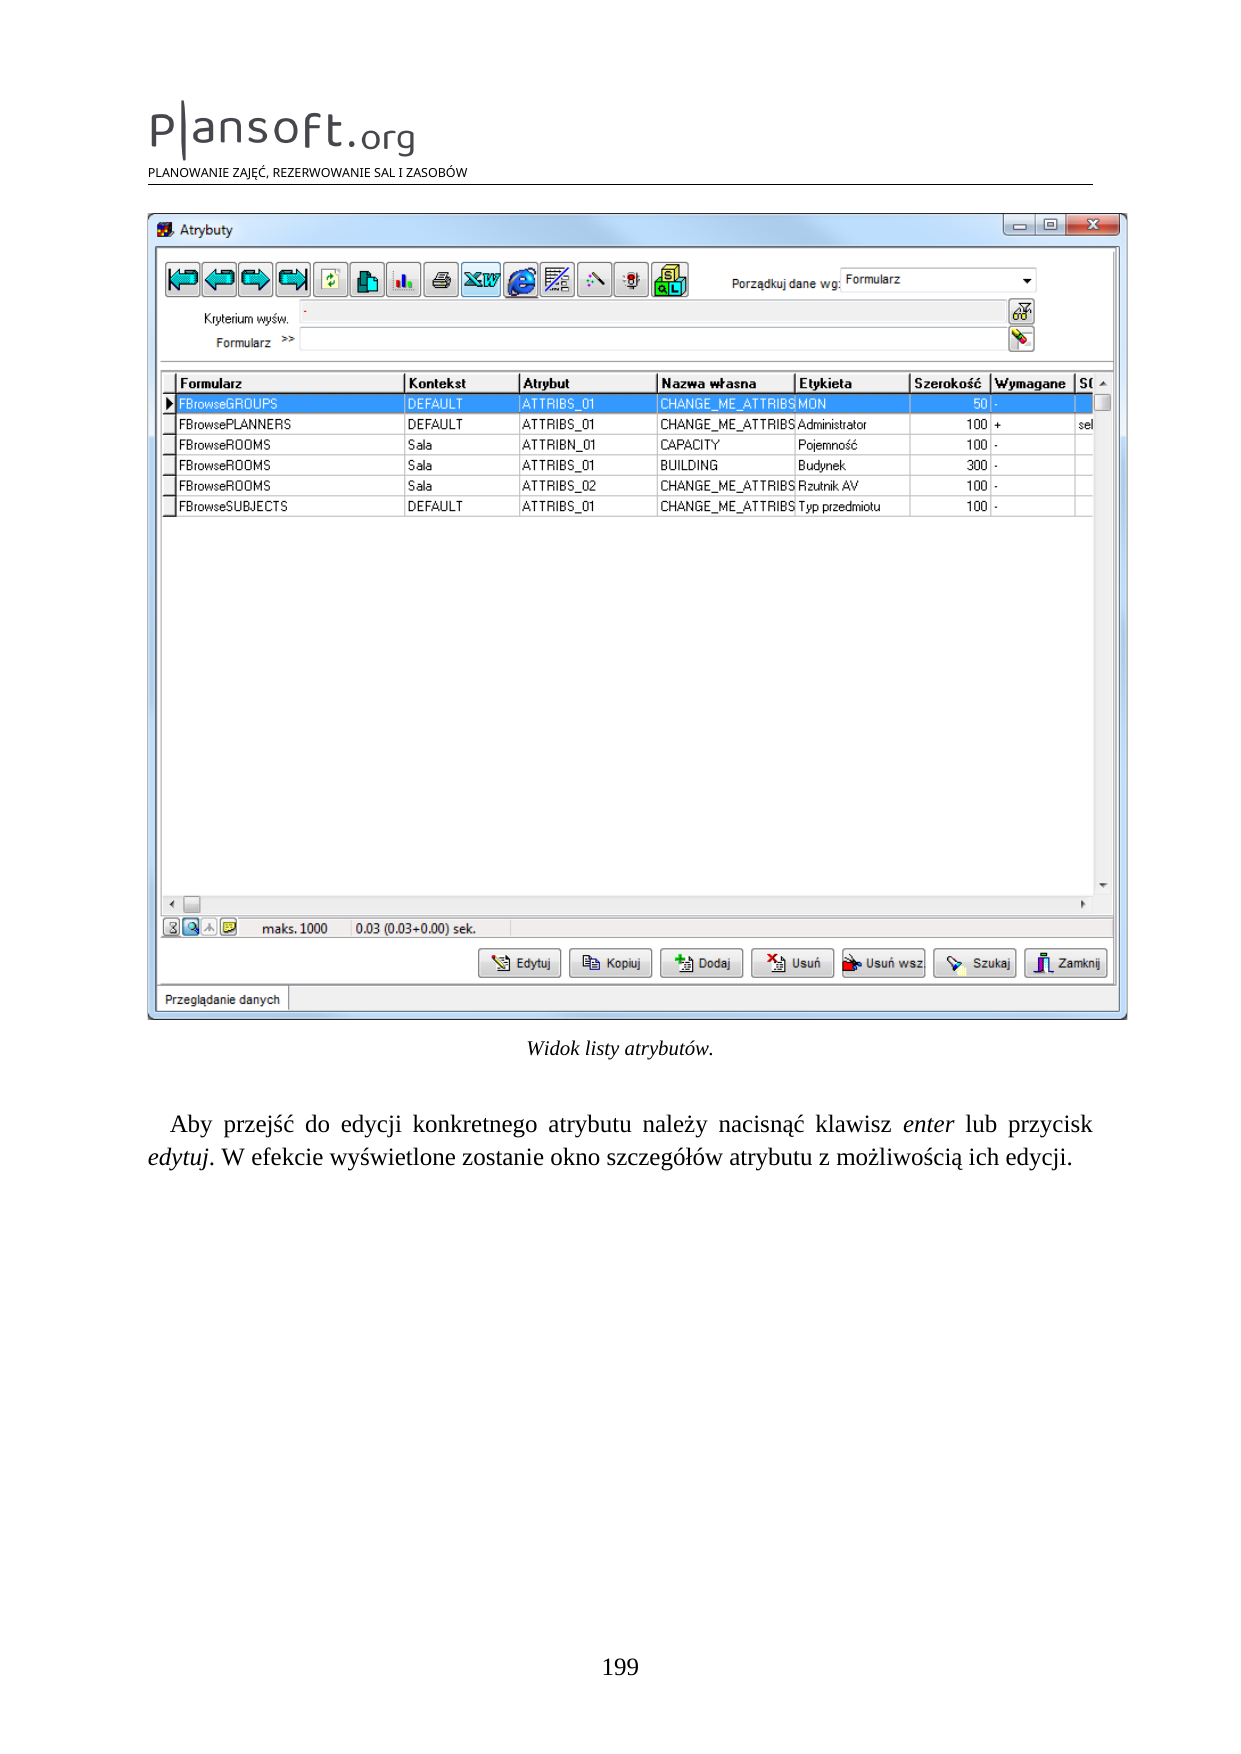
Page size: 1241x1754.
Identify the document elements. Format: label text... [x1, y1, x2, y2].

text Widok listy atrybutów. [148, 1036, 1093, 1060]
picture [147, 73, 418, 165]
text Aby przejść do edycji konkretnego atrybutu należy nacisnąć klawisz enter lub przycisk edytuj. W efekcie wyświetlone zostanie okno szczegółów atrybutu z możliwością ich edycji. [148, 1109, 1093, 1171]
picture [147, 213, 1128, 1020]
